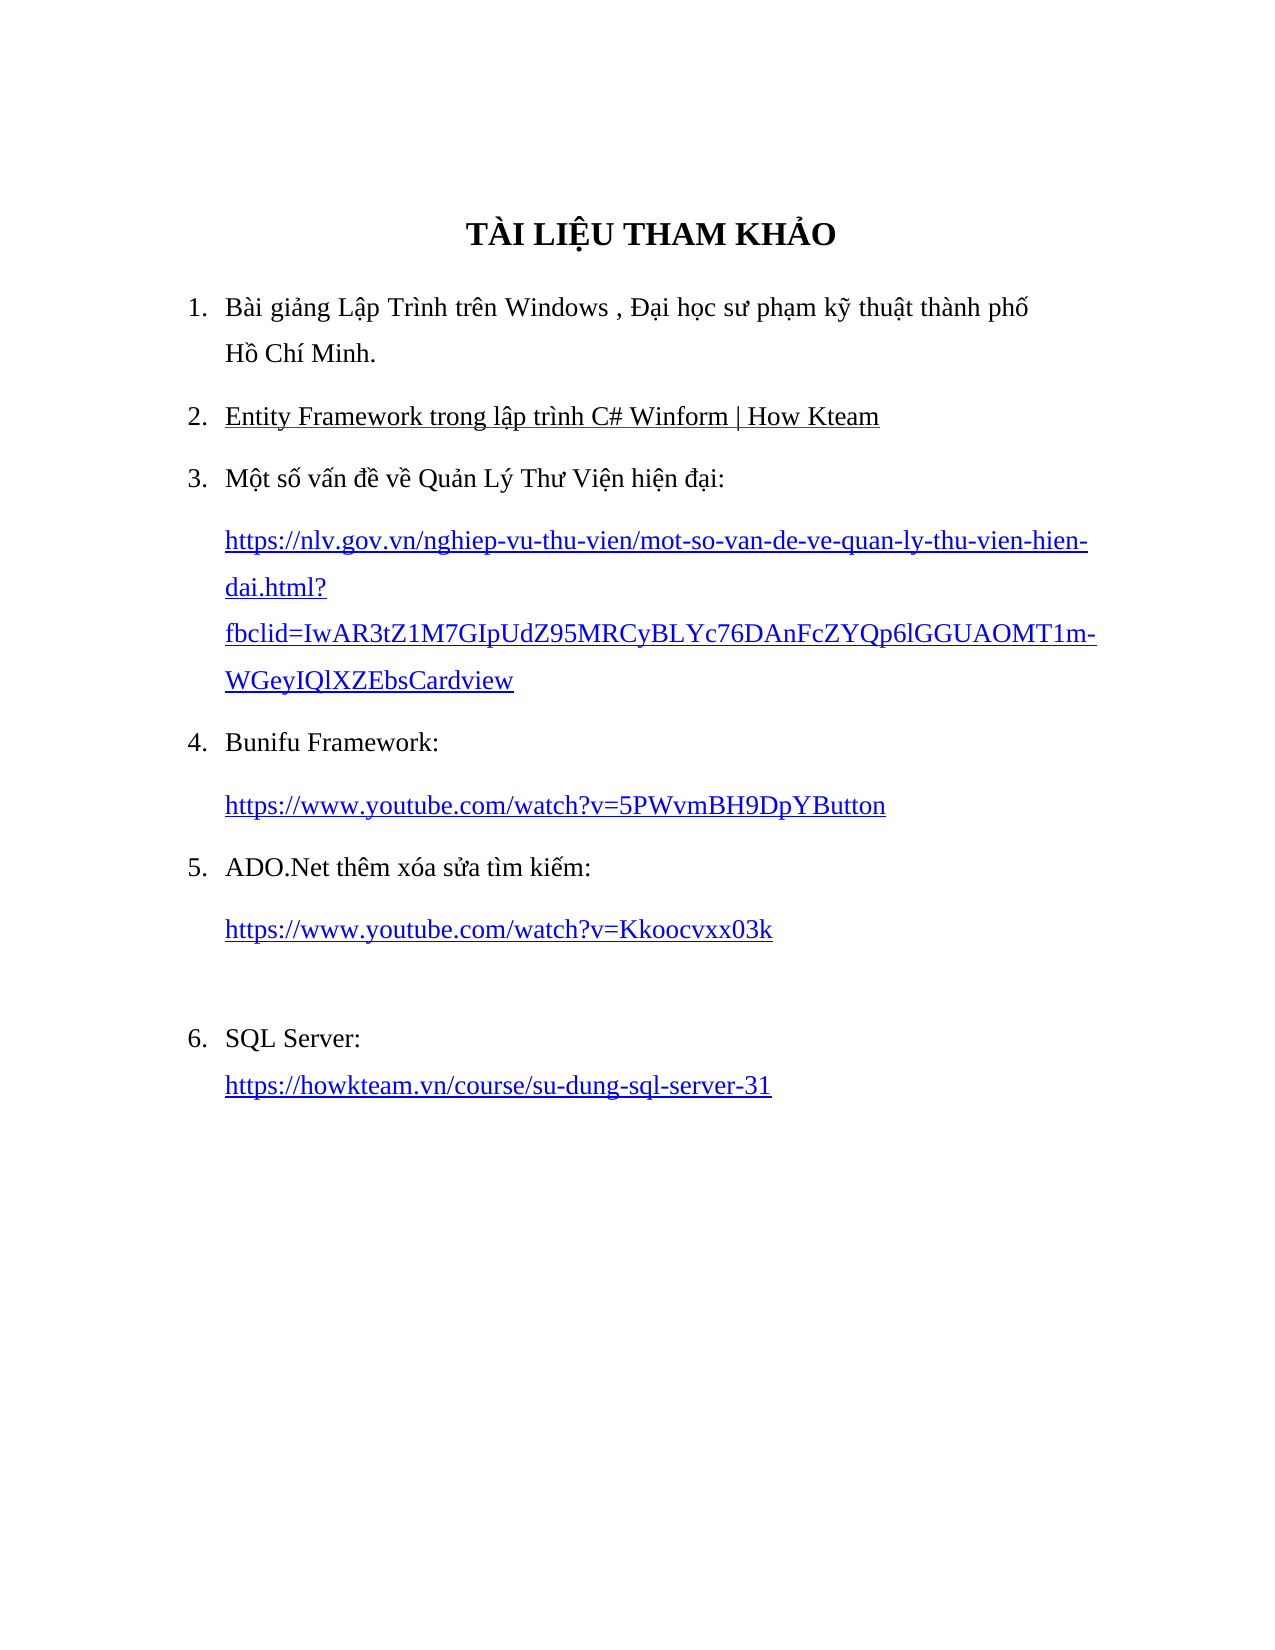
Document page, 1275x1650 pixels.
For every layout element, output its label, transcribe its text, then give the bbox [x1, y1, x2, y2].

list Bunifu Framework: [187, 727, 1125, 758]
list Một số vấn đề về Quản Lý Thư Viện hiện đại: [187, 462, 1125, 493]
list Bài giảng Lập Trình trên Windows , Đại học sư phạm kỹ thuật thành phố Hồ Chí Minh. [187, 291, 1030, 368]
list https://www.youtube.com/watch?v=Kkoocvxx03k [225, 913, 1125, 944]
list https://howkteam.vn/course/su-dung-sql-server-31 [225, 1069, 1125, 1100]
list Entity Framework trong lập trình C# Winform | How Kteam [187, 400, 1125, 431]
list ADO.Net thêm xóa sửa tìm kiếm: [187, 851, 1125, 882]
list https://nlv.gov.vn/nghiep-vu-thu-vien/mot-so-van-de-ve-quan-ly-thu-vien-hien-dai.html?fbclid=IwAR3tZ1M7GIpUdZ95MRCyBLYc76DAnFcZYQp6lGGUAOMT1m-WGeyIQlXZEbsCardview [225, 524, 1125, 695]
list https://www.youtube.com/watch?v=5PWvmBH9DpYButton [225, 789, 1125, 820]
subtitle TÀI LIỆU THAM KHẢO [195, 214, 1107, 252]
list SQL Server: [187, 1022, 1125, 1053]
